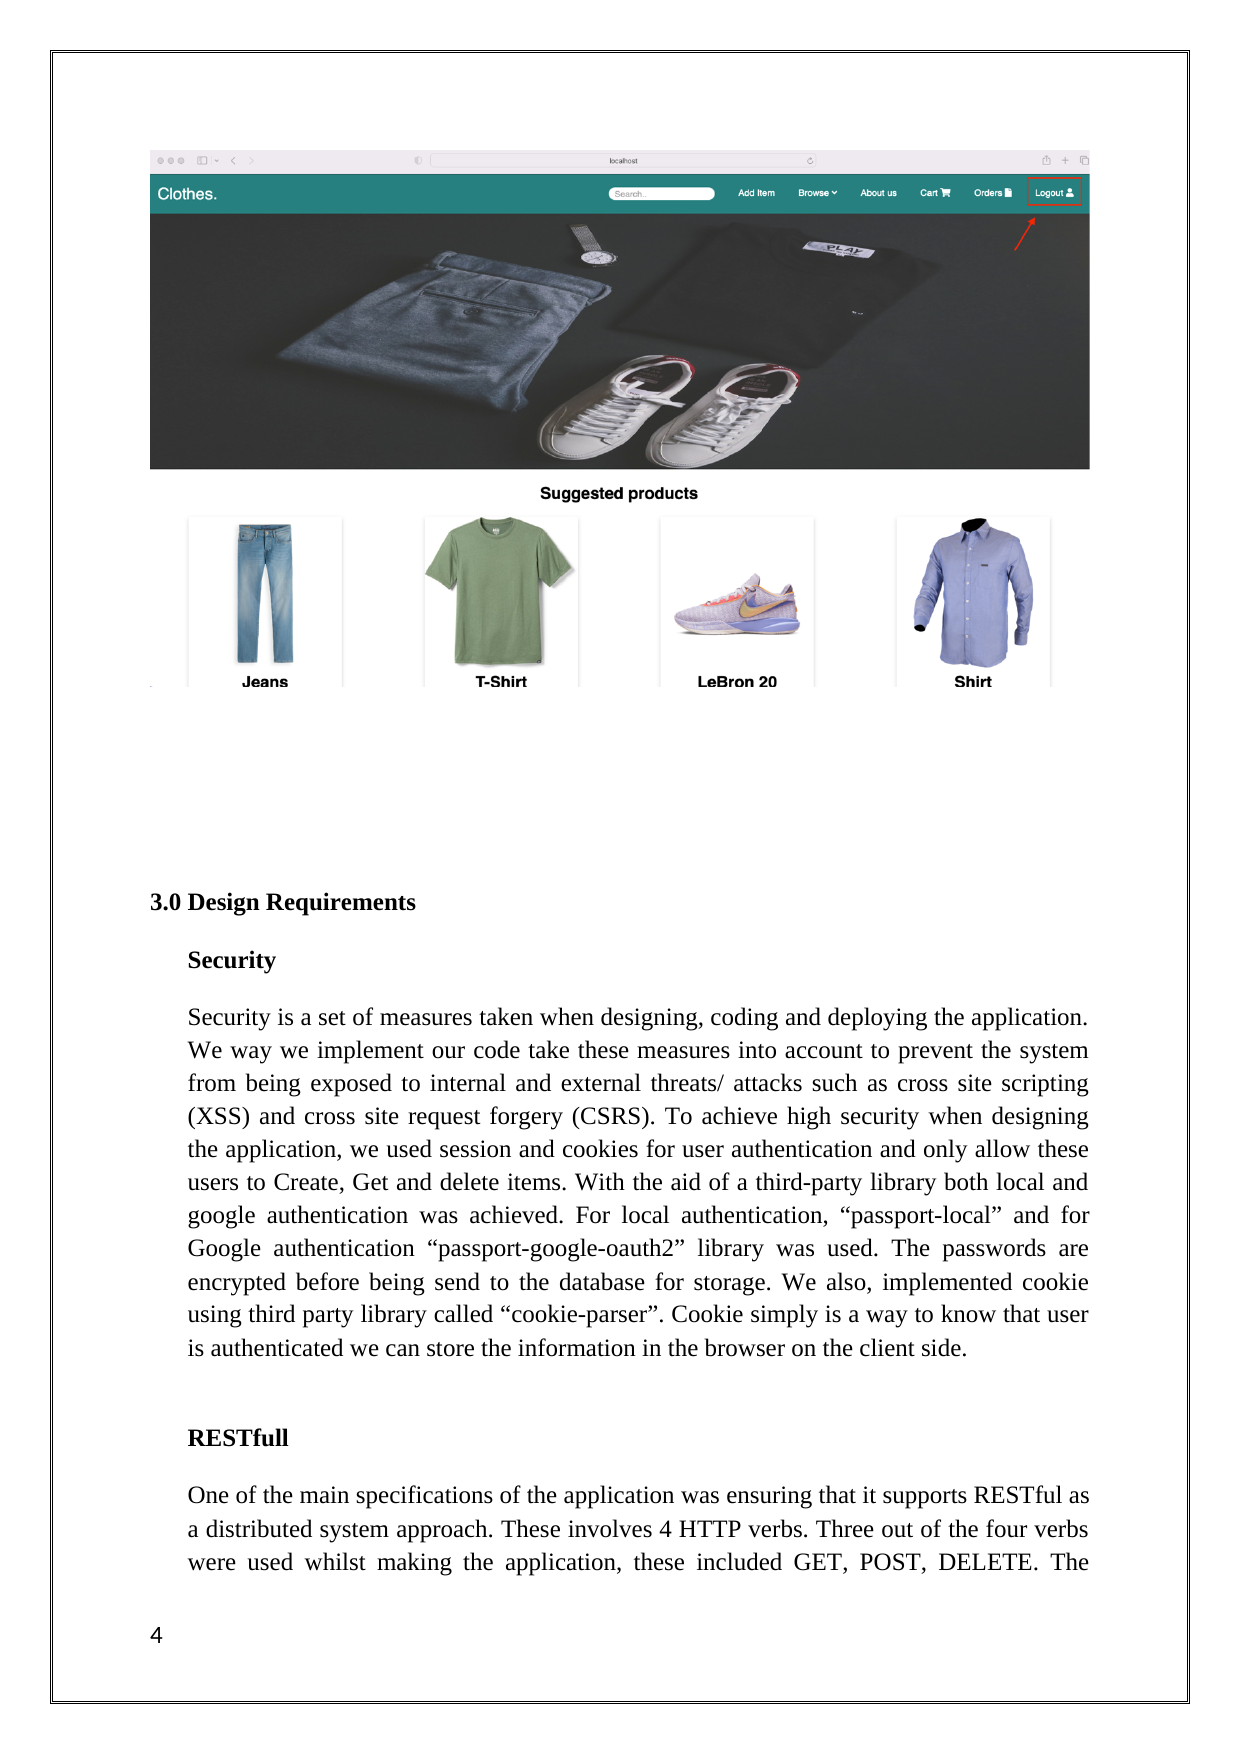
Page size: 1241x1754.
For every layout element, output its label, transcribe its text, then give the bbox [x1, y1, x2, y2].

list Security [187, 945, 1090, 974]
picture [150, 150, 1090, 687]
list RESTfull [187, 1423, 1090, 1452]
list Security is a set of measures taken when designing, coding and deploying the application. We way we implement our code take these measures into account to prevent the system from being exposed to internal and external threats/ attacks such as cross site scripting (XSS) and cross site request forgery (CSRS). To achieve high security when designing the application, we used session and cookies for user authentication and only allow these users to Create, Get and delete items. With the aid of a third-party library both local and google authentication was achieved. For local authentication, “passport-local” and for Google authentication “passport-google-oauth2” library was used. The passwords are encrypted before being send to the database for storage. We also, implemented cookie using third party library called “cookie-parser”. Cookie simply is a way to know that user is authenticated we can store the information in the browser on the client side. [187, 1002, 1090, 1361]
list Design Requirements [150, 887, 1090, 916]
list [187, 1481, 1090, 1575]
